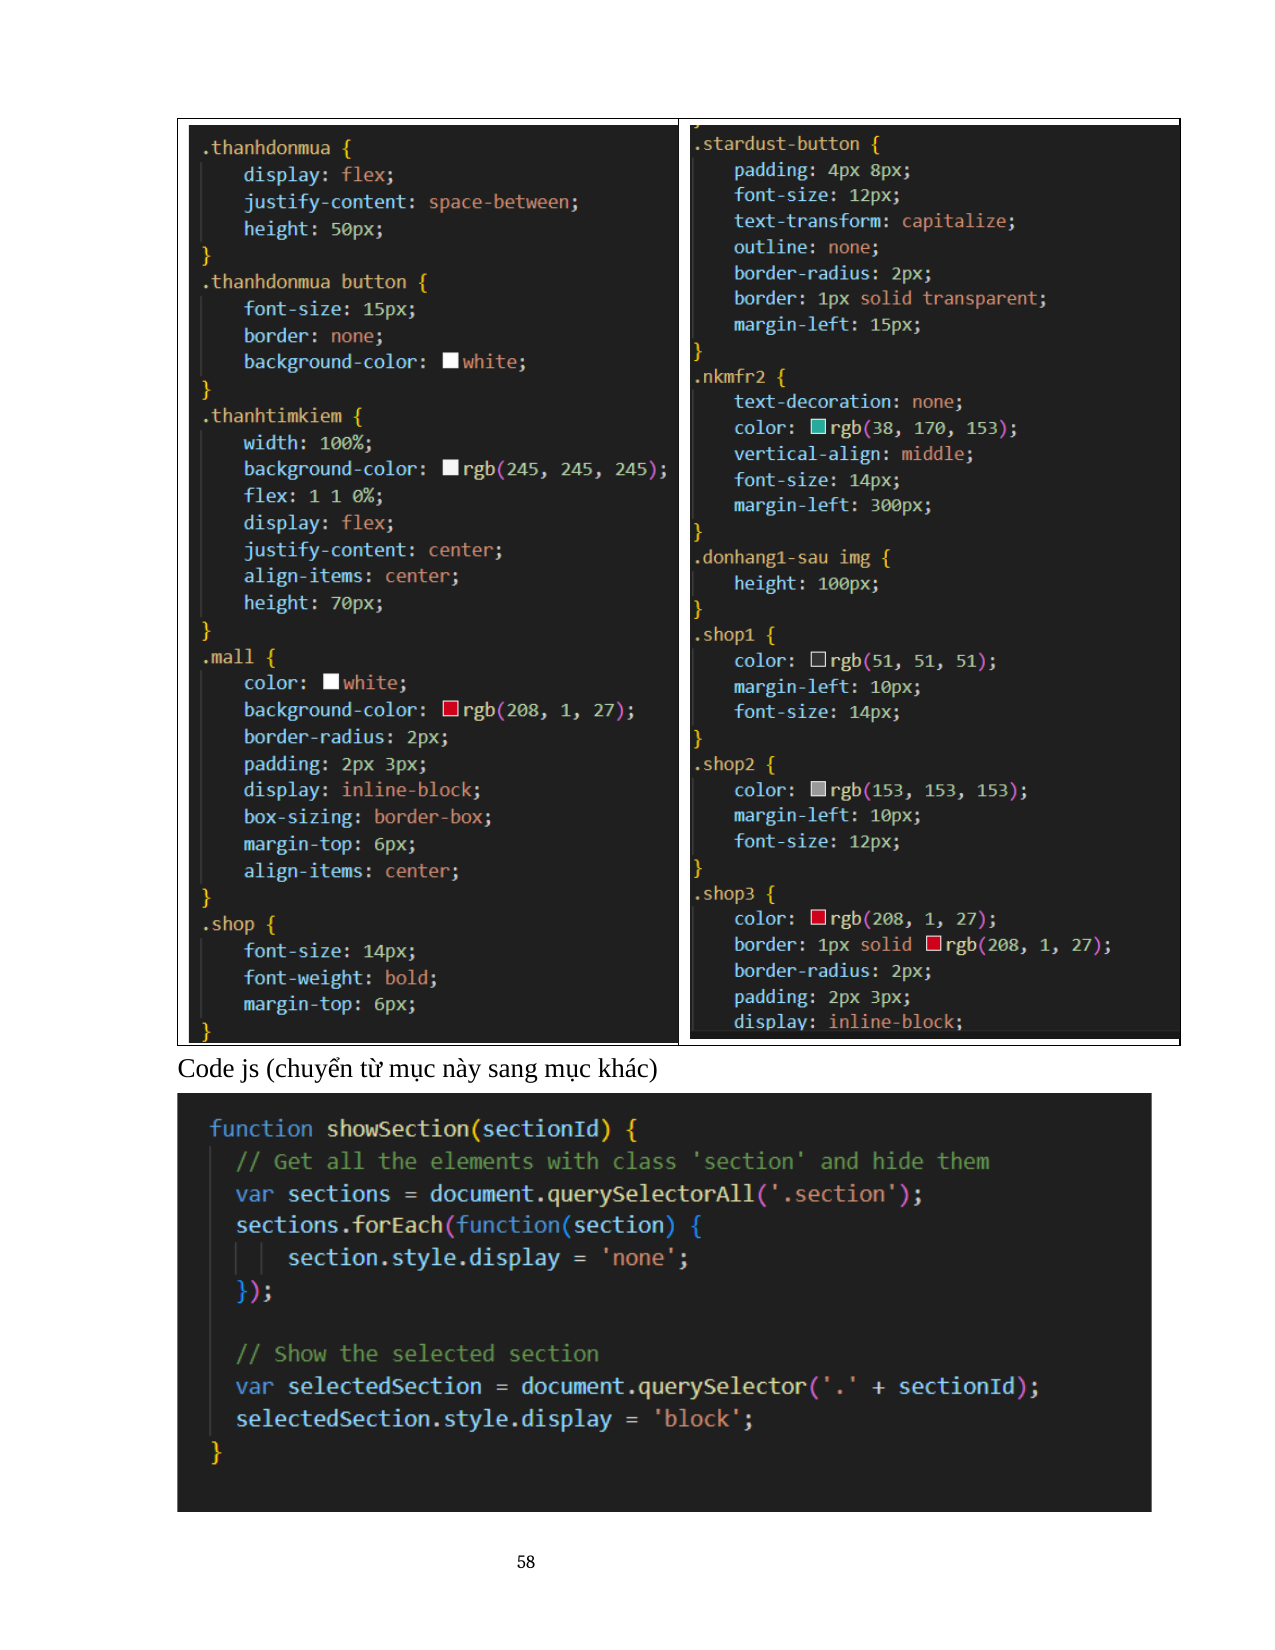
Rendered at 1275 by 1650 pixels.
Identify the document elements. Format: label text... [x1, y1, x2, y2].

picture [177, 1093, 1152, 1512]
table_cell [178, 119, 678, 1045]
picture [188, 125, 679, 1043]
picture [690, 125, 1180, 1039]
table_cell [679, 119, 1179, 1045]
text Code js (chuyển từ mục này sang mục khác) [177, 1053, 1157, 1084]
